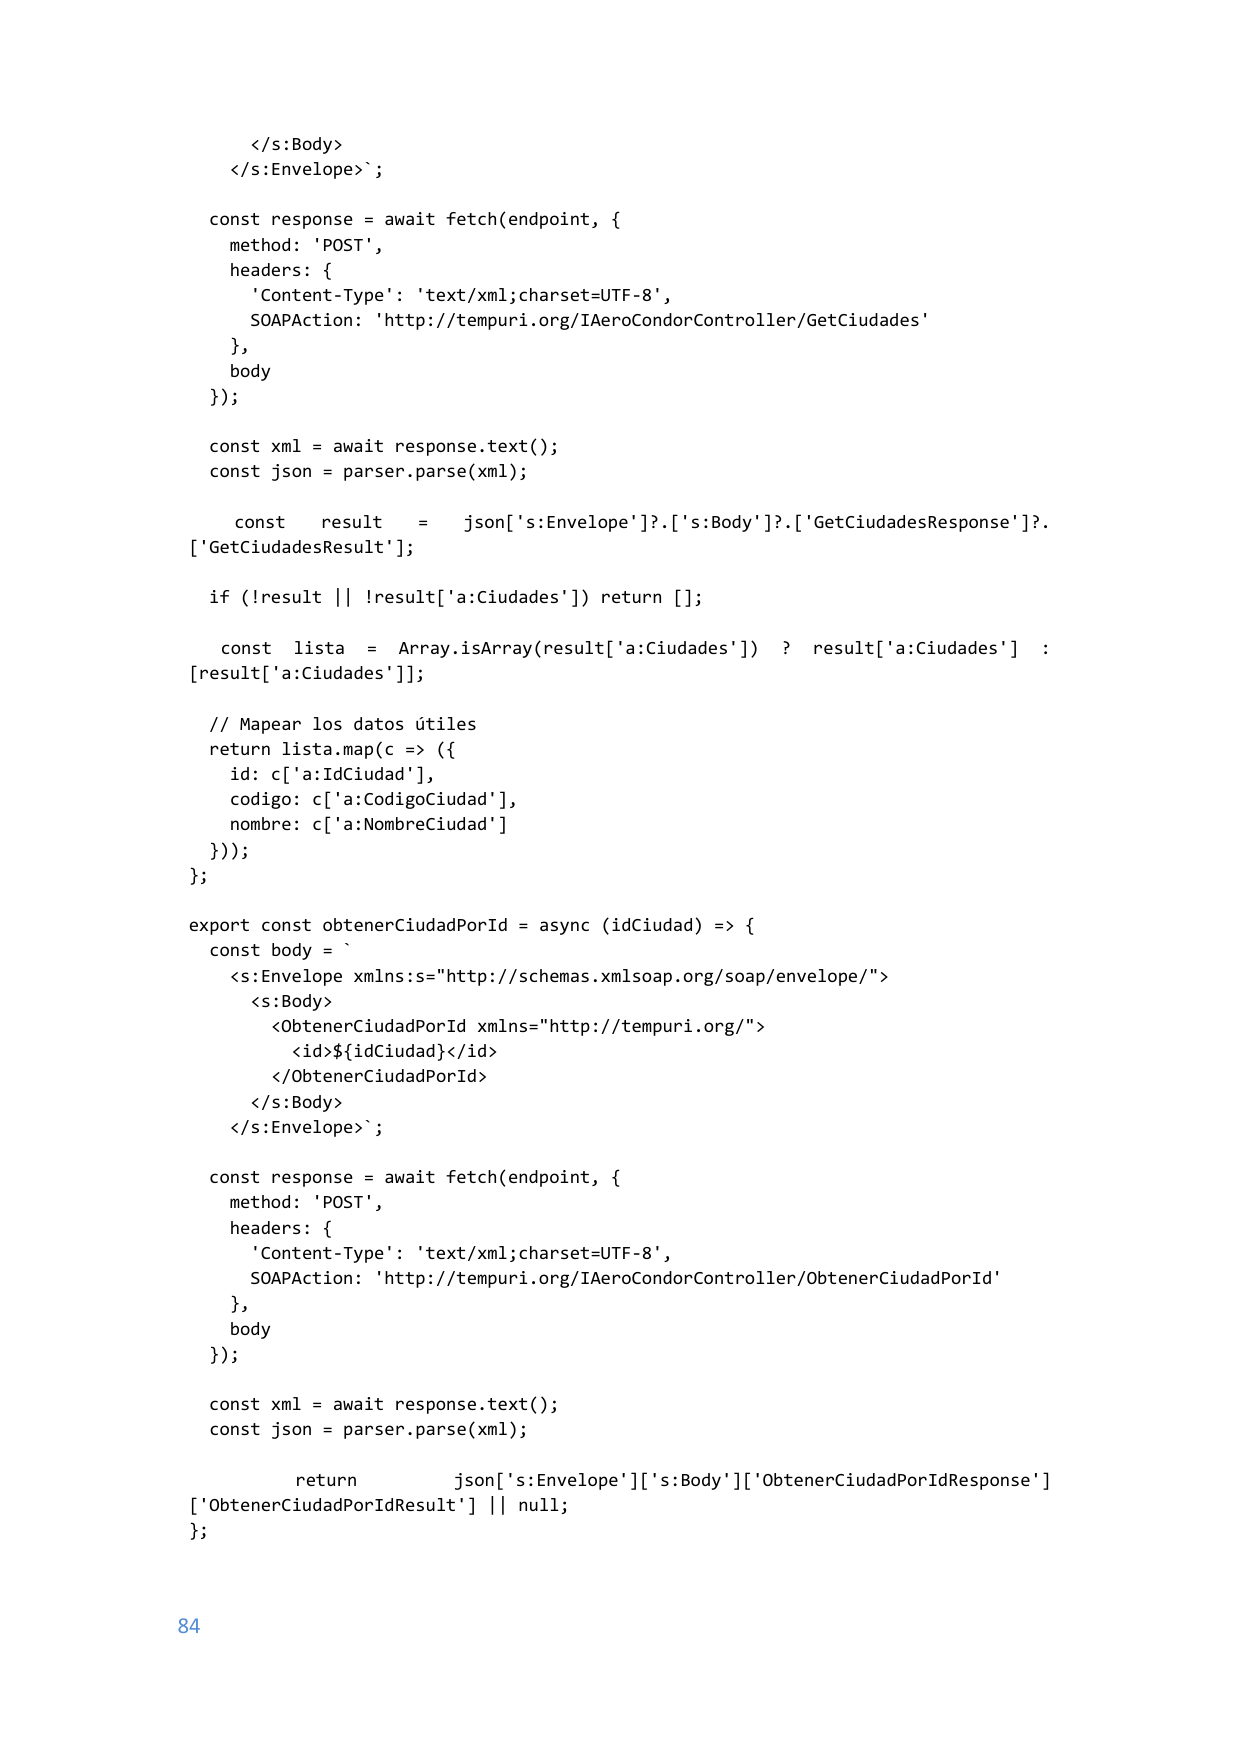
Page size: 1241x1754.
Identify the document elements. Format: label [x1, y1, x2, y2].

table_header [177, 133, 1063, 1595]
